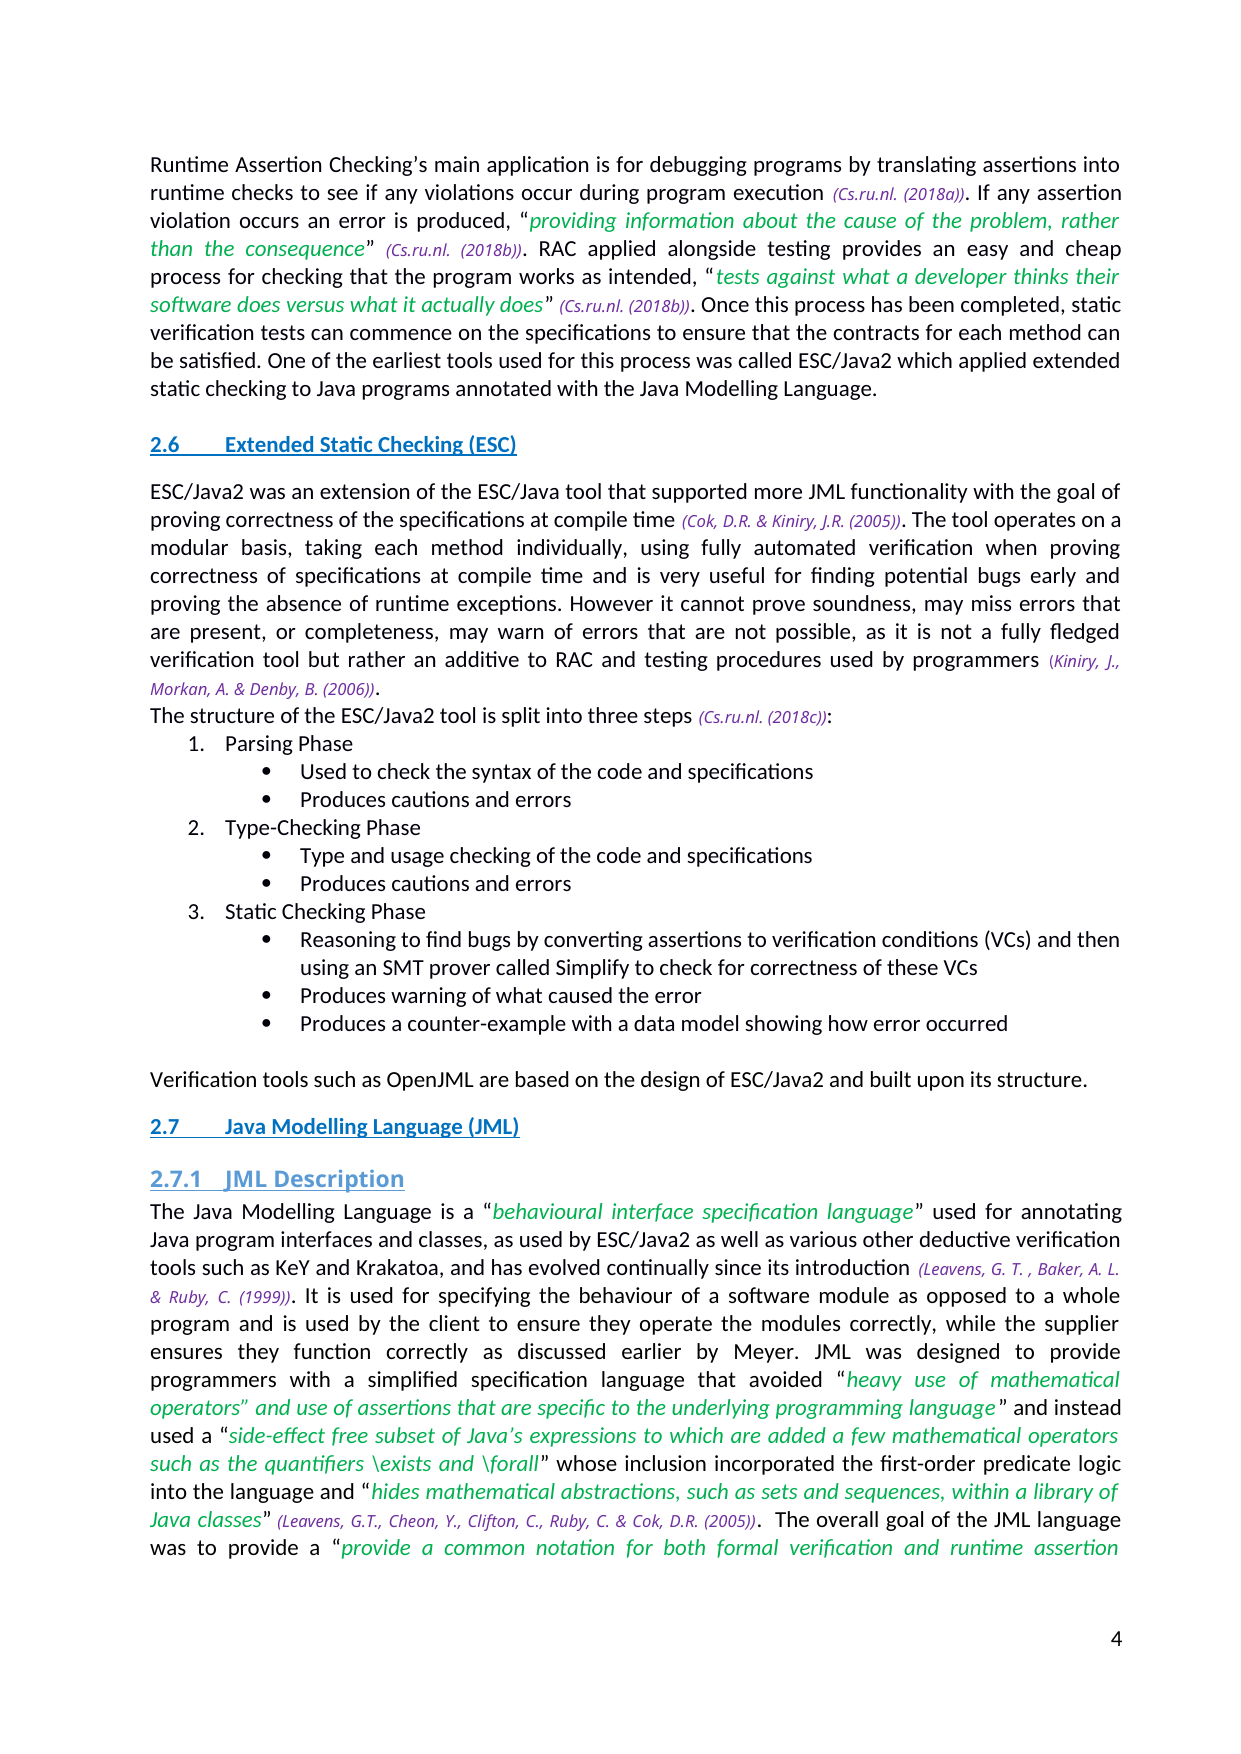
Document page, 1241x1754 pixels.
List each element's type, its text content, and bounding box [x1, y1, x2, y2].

list Produces warning of what caused the error [262, 981, 1122, 1009]
list Produces a counter-example with a data model showing how error occurred [262, 1009, 1122, 1037]
list Used to check the syntax of the code and specifications [262, 757, 1122, 785]
list Reasoning to find bugs by converting assertions to verification conditions (VCs) and then using an SMT prover called Simplify to check for correctness of these VCs [262, 925, 1122, 981]
list Produces cautions and errors [262, 869, 1122, 897]
subtitle 2.7 Java Modelling Language (JML) [150, 1112, 1122, 1140]
text Verification tools such as OpenJML are based on the design of ESC/Java2 and built upon its structure. [150, 1066, 1122, 1093]
subtitle 2.7.1 JML Description [150, 1163, 1122, 1195]
list Produces cautions and errors [262, 785, 1122, 813]
text Runtime Assertion Checking’s main application is for debugging programs by translating assertions into runtime checks to see if any violations occur during program execution (Cs.ru.nl. (2018a)). If any assertion violation occurs an error is produced, “providing information about the cause of the problem, rather than the consequence” (Cs.ru.nl. (2018b)). RAC applied alongside testing provides an easy and cheap process for checking that the program works as intended, “tests against what a developer thinks their software does versus what it actually does” (Cs.ru.nl. (2018b)). Once this process has been completed, static verification tests can commence on the specifications to ensure that the contracts for each method can be satisfied. One of the earliest tools used for this process was called ESC/Java2 which applied extended static checking to Java programs annotated with the Java Modelling Language. [150, 150, 1122, 402]
text The structure of the ESC/Java2 tool is split into three steps (Cs.ru.nl. (2018c)): [150, 701, 1122, 729]
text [150, 1197, 1122, 1561]
list Parsing Phase [187, 729, 1122, 757]
list Static Checking Phase [187, 897, 1122, 925]
subtitle 2.6 Extended Static Checking (ESC) [150, 430, 1122, 458]
list Type-Checking Phase [187, 813, 1122, 841]
text ESC/Java2 was an extension of the ESC/Java tool that supported more JML functionality with the goal of proving correctness of the specifications at compile time (Cok, D.R. & Kiniry, J.R. (2005)). The tool operates on a modular basis, taking each method individually, using fully automated verification when proving correctness of specifications at compile time and is very useful for finding potential bugs early and proving the absence of runtime exceptions. However it cannot prove soundness, may miss errors that are present, or completeness, may warn of errors that are not possible, as it is not a fully fledged verification tool but rather an additive to RAC and testing procedures used by programmers (Kiniry, J., Morkan, A. & Denby, B. (2006)). [150, 477, 1122, 701]
list Type and usage checking of the code and specifications [262, 841, 1122, 869]
